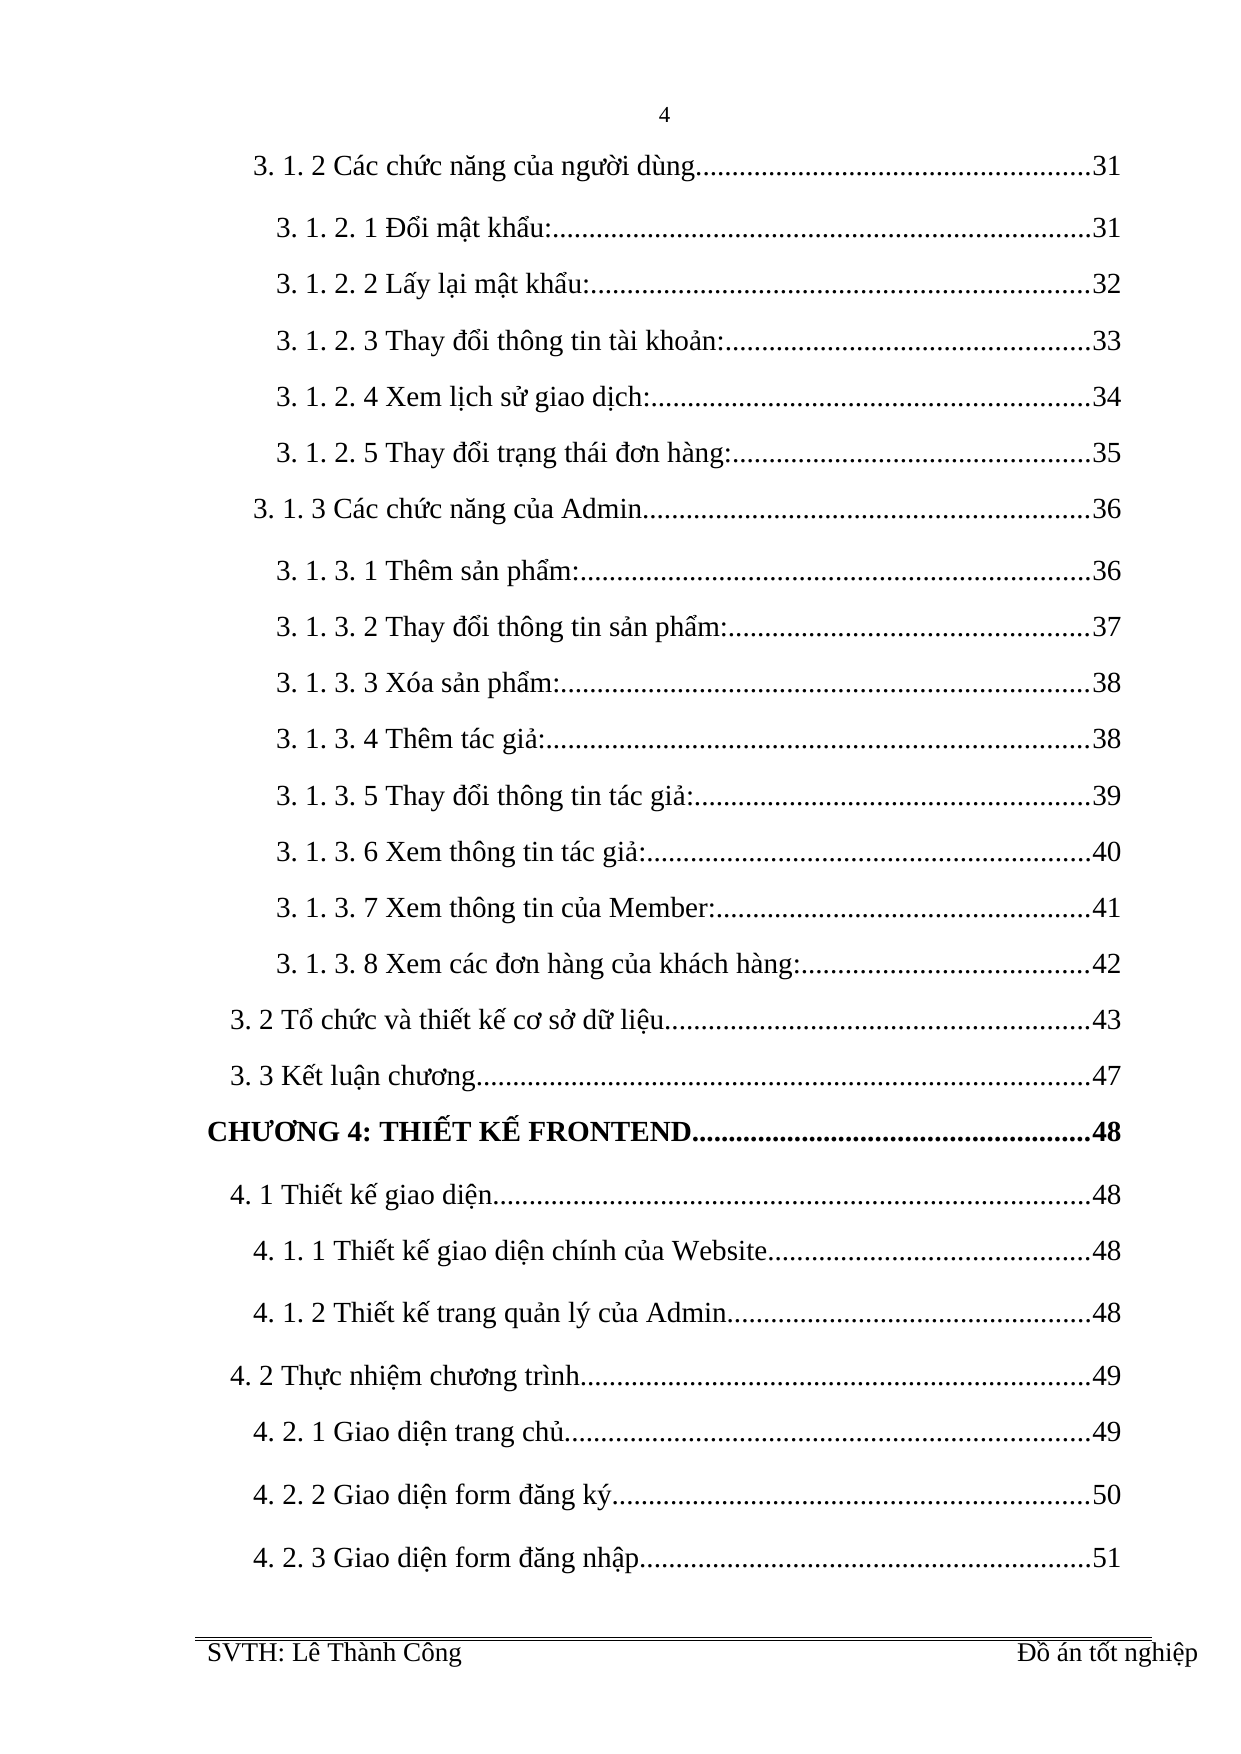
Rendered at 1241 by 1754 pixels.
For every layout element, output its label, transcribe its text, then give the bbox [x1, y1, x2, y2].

text 4. 1. 2 Thiết kế trang quản lý của Admin 48 [253, 1296, 1122, 1329]
text 3. 1. 3. 1 Thêm sản phẩm: 36 [276, 553, 1122, 587]
text 3. 1. 3. 5 Thay đổi thông tin tác giả: 39 [276, 778, 1122, 811]
text 3. 1. 2. 4 Xem lịch sử giao dịch: 34 [276, 379, 1122, 412]
text 3. 1. 2. 3 Thay đổi thông tin tài khoản: 33 [276, 323, 1122, 356]
text 3. 1. 3. 4 Thêm tác giả: 38 [276, 722, 1122, 755]
text 3. 1. 2. 2 Lấy lại mật khẩu: 32 [276, 267, 1122, 300]
text 4. 2. 1 Giao diện trang chủ 49 [253, 1414, 1122, 1448]
text 3. 1. 2 Các chức năng của người dùng 31 [253, 148, 1122, 181]
text 4. 1. 1 Thiết kế giao diện chính của Website 48 [253, 1233, 1122, 1266]
text 3. 3 Kết luận chương 47 [230, 1058, 1122, 1091]
text 3. 1. 2. 5 Thay đổi trạng thái đơn hàng: 35 [276, 435, 1122, 468]
text 3. 1. 3. 8 Xem các đơn hàng của khách hàng: 42 [276, 946, 1122, 979]
text 3. 1. 3 Các chức năng của Admin 36 [253, 491, 1122, 524]
text Chương 4: THIẾT KẾ FRONTEND 48 [207, 1114, 1122, 1147]
text 4. 1 Thiết kế giao diện 48 [230, 1177, 1122, 1210]
text 4. 2 Thực nhiệm chương trình 49 [230, 1358, 1122, 1392]
text 3. 1. 3. 7 Xem thông tin của Member: 41 [276, 890, 1122, 923]
text 3. 1. 3. 2 Thay đổi thông tin sản phẩm: 37 [276, 609, 1122, 643]
text 3. 1. 3. 3 Xóa sản phẩm: 38 [276, 666, 1122, 699]
text 4. 2. 2 Giao diện form đăng ký 50 [253, 1477, 1122, 1511]
text 3. 1. 3. 6 Xem thông tin tác giả: 40 [276, 834, 1122, 867]
text 4. 2. 3 Giao diện form đăng nhập 51 [253, 1540, 1122, 1574]
text 3. 2 Tổ chức và thiết kế cơ sở dữ liệu 43 [230, 1002, 1122, 1035]
text 3. 1. 2. 1 Đổi mật khẩu: 31 [276, 211, 1122, 244]
